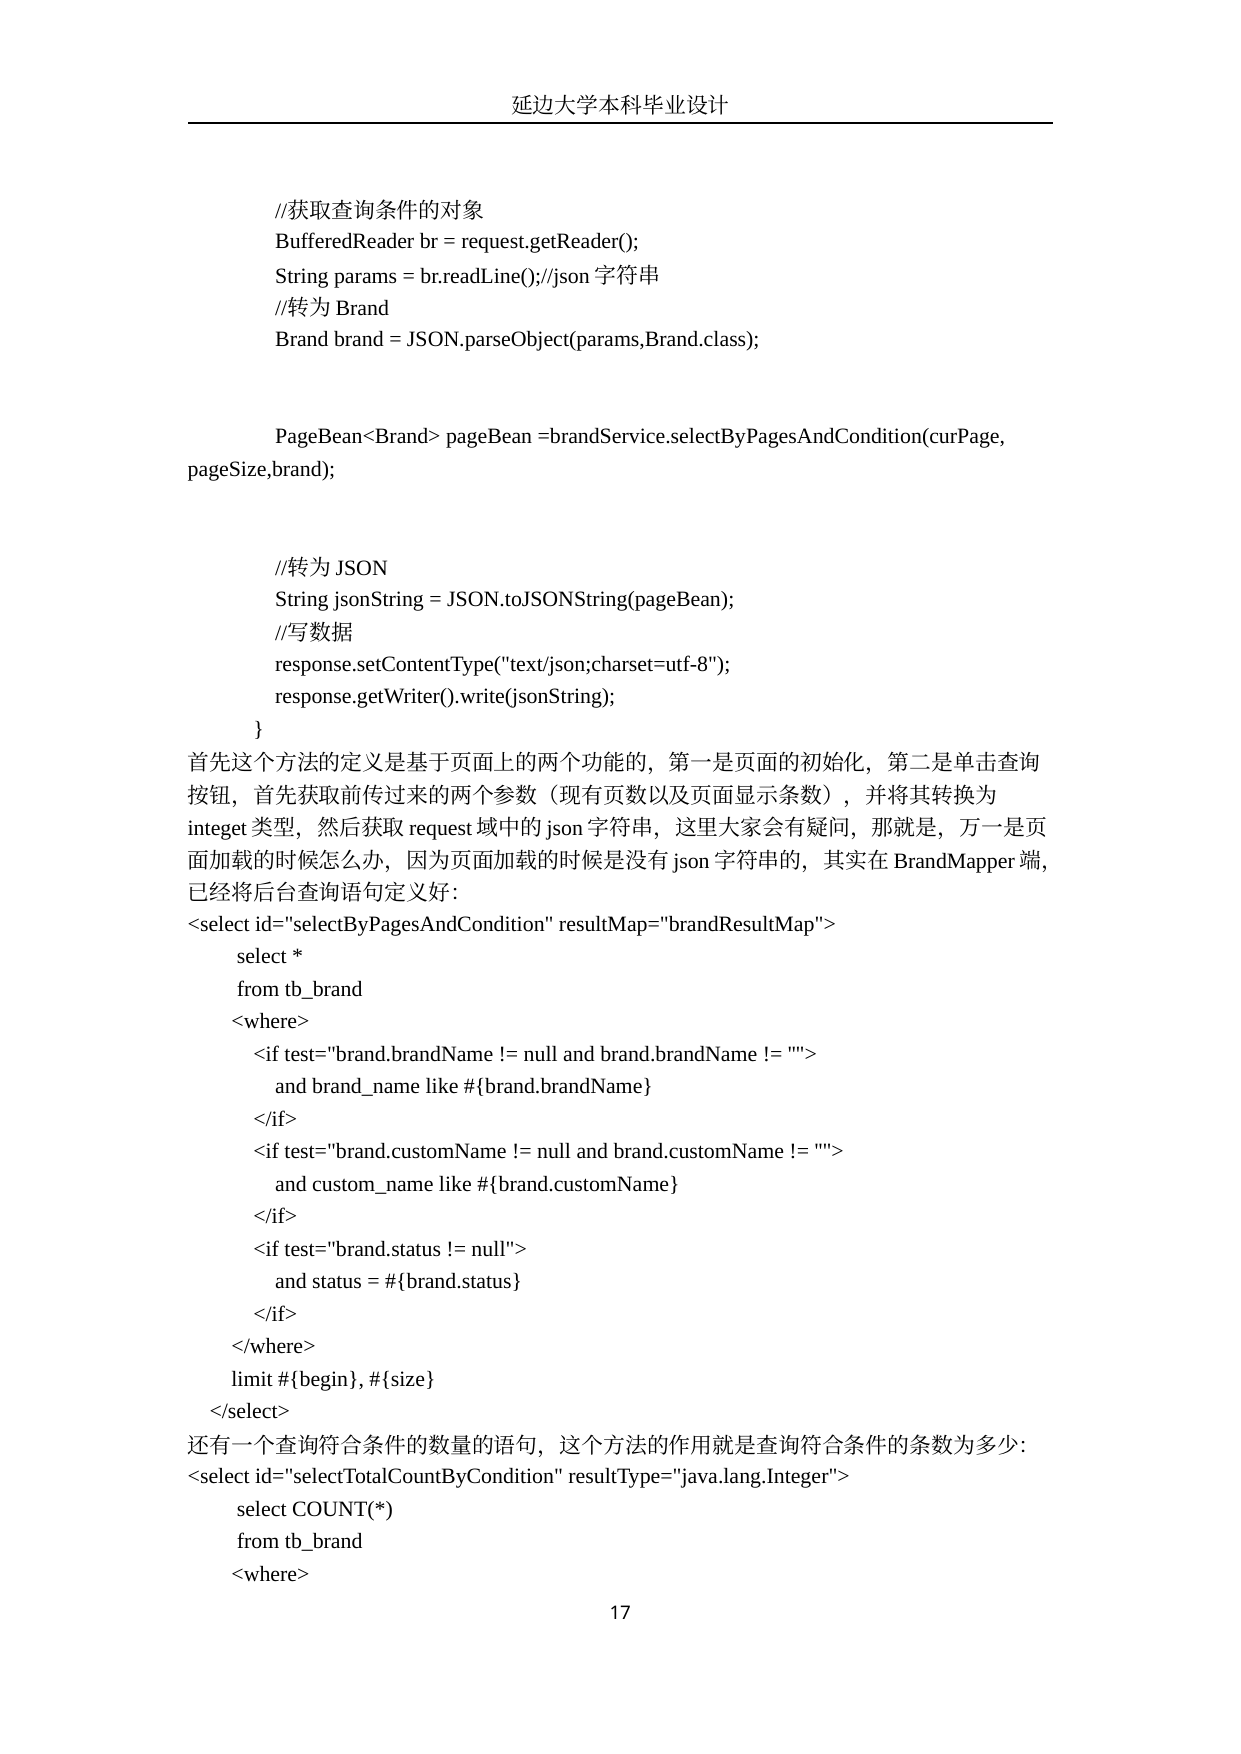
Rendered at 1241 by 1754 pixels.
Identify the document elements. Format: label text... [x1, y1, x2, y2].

text //转为Brand [187, 290, 1053, 322]
text </if> [187, 1200, 1053, 1232]
text 首先这个方法的定义是基于页面上的两个功能的，第一是页面的初始化，第二是单击查询按钮，首先获取前传过来的两个参数（现有页数以及页面显示条数），并将其转换为integet类型，然后获取request域中的json字符串，这里大家会有疑问，那就是，万一是页面加载的时候怎么办，因为页面加载的时候是没有json字符串的，其实在BrandMapper端，已经将后台查询语句定义好： [187, 745, 1053, 907]
text </if> [187, 1297, 1053, 1330]
text from tb_brand [187, 972, 1053, 1005]
text and brand_name like #{brand.brandName} [187, 1070, 1053, 1102]
text </select> [187, 1395, 1053, 1427]
text } [187, 712, 1053, 745]
text <where> [187, 1557, 1053, 1590]
text PageBean<Brand> pageBean =brandService.selectByPagesAndCondition(curPage, pageSize,brand); [187, 420, 1053, 485]
text response.getWriter().write(jsonString); [187, 680, 1053, 712]
text and status = #{brand.status} [187, 1265, 1053, 1297]
text </if> [187, 1102, 1053, 1135]
text <select id="selectByPagesAndCondition" resultMap="brandResultMap"> [187, 907, 1053, 940]
text limit #{begin}, #{size} [187, 1362, 1053, 1395]
text select * [187, 940, 1053, 972]
text and custom_name like #{brand.customName} [187, 1167, 1053, 1200]
text <if test="brand.brandName != null and brand.brandName != ''"> [187, 1037, 1053, 1070]
text BufferedReader br = request.getReader(); [187, 225, 1053, 257]
text </where> [187, 1330, 1053, 1362]
text <if test="brand.customName != null and brand.customName != ''"> [187, 1135, 1053, 1167]
text String jsonString = JSON.toJSONString(pageBean); [187, 582, 1053, 615]
text //获取查询条件的对象 [187, 192, 1053, 225]
text String params = br.readLine();//json字符串 [187, 257, 1053, 290]
text response.setContentType("text/json;charset=utf-8"); [187, 647, 1053, 680]
text <where> [187, 1005, 1053, 1037]
text //写数据 [187, 615, 1053, 647]
text Brand brand = JSON.parseObject(params,Brand.class); [187, 322, 1053, 355]
text select COUNT(*) [187, 1492, 1053, 1525]
text 还有一个查询符合条件的数量的语句，这个方法的作用就是查询符合条件的条数为多少： [187, 1427, 1053, 1460]
text from tb_brand [187, 1525, 1053, 1557]
text <select id="selectTotalCountByCondition" resultType="java.lang.Integer"> [187, 1460, 1053, 1492]
text <if test="brand.status != null"> [187, 1232, 1053, 1265]
text //转为JSON [187, 550, 1053, 582]
